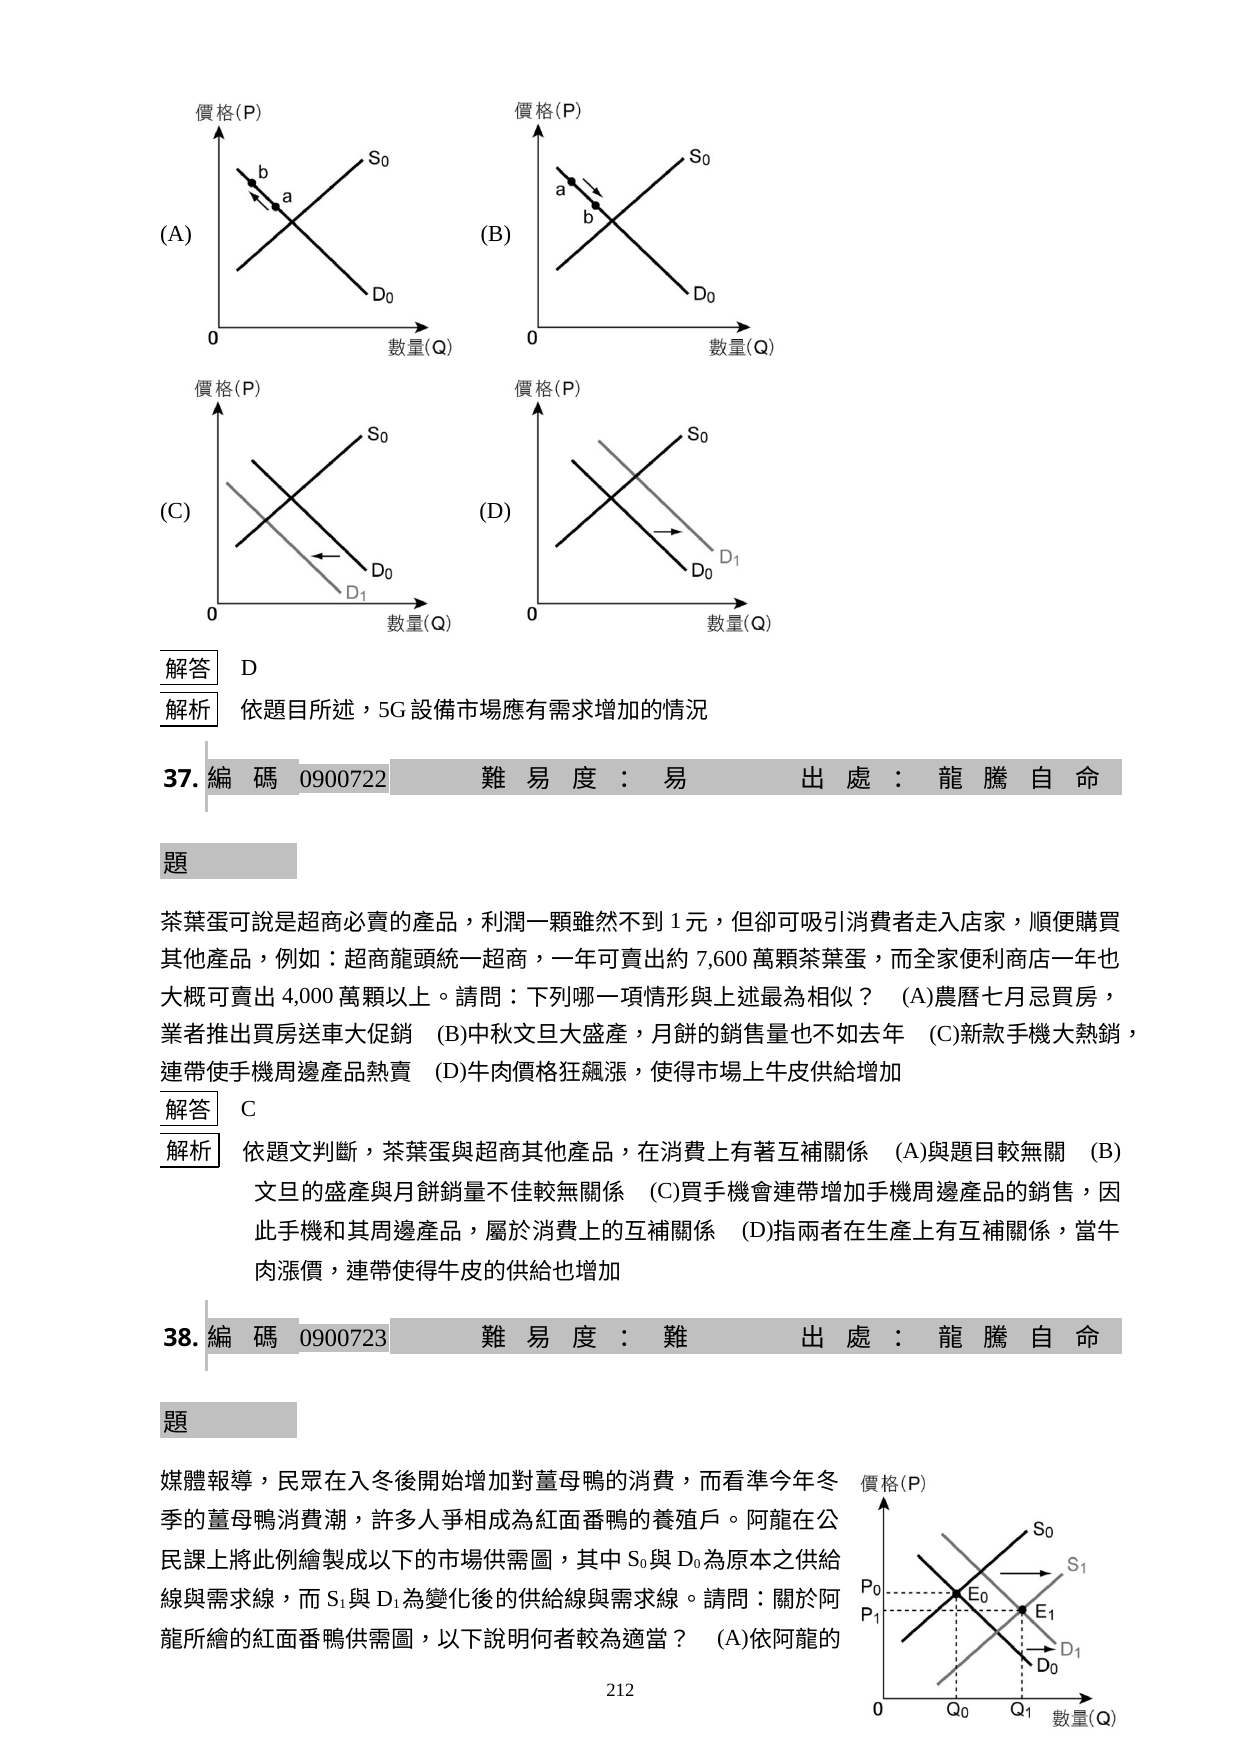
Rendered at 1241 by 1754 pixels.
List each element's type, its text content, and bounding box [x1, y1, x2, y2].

list 編碼0900723 難易度：難 出處：龍騰自命題 [160, 1300, 1122, 1456]
text 解答 D [218, 650, 1122, 685]
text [160, 96, 1122, 646]
picture [190, 373, 457, 640]
picture [511, 95, 779, 364]
text 解析 依題文判斷，茶葉蛋與超商其他產品，在消費上有著互補關係 (A)與題目較無關 (B)文旦的盛產與月餅銷量不佳較無關係 (C)買手機會連帶增加手機周邊產品的銷售，因此手機和其周邊產品，屬於消費上的互補關係 (D)指兩者在生產上有互補關係，當牛肉漲價，連帶使得牛皮的供給也增加 [160, 1133, 1122, 1286]
text 解答 C [160, 1092, 217, 1125]
list 編碼0900722 難易度：易 出處：龍騰自命題 [160, 741, 1122, 897]
text 解答 D [160, 651, 217, 684]
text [160, 1463, 841, 1654]
picture [511, 373, 777, 640]
picture [856, 1468, 1122, 1735]
text 茶葉蛋可說是超商必賣的產品，利潤一顆雖然不到1元，但卻可吸引消費者走入店家，順便購買其他產品，例如：超商龍頭統一超商，一年可賣出約7,600萬顆茶葉蛋，而全家便利商店一年也大概可賣出4,000萬顆以上。請問：下列哪一項情形與上述最為相似？ (A)農曆七月忌買房，業者推出買房送車大促銷 (B)中秋文旦大盛產，月餅的銷售量也不如去年 (C)新款手機大熱銷，連帶使手機周邊產品熱賣 (D)牛肉價格狂飆漲，使得市場上牛皮供給增加 [160, 904, 1122, 1087]
picture [191, 97, 458, 364]
text 解析 依題目所述，5G設備市場應有需求增加的情況 [218, 692, 1122, 726]
text 解答 C [218, 1091, 1122, 1126]
